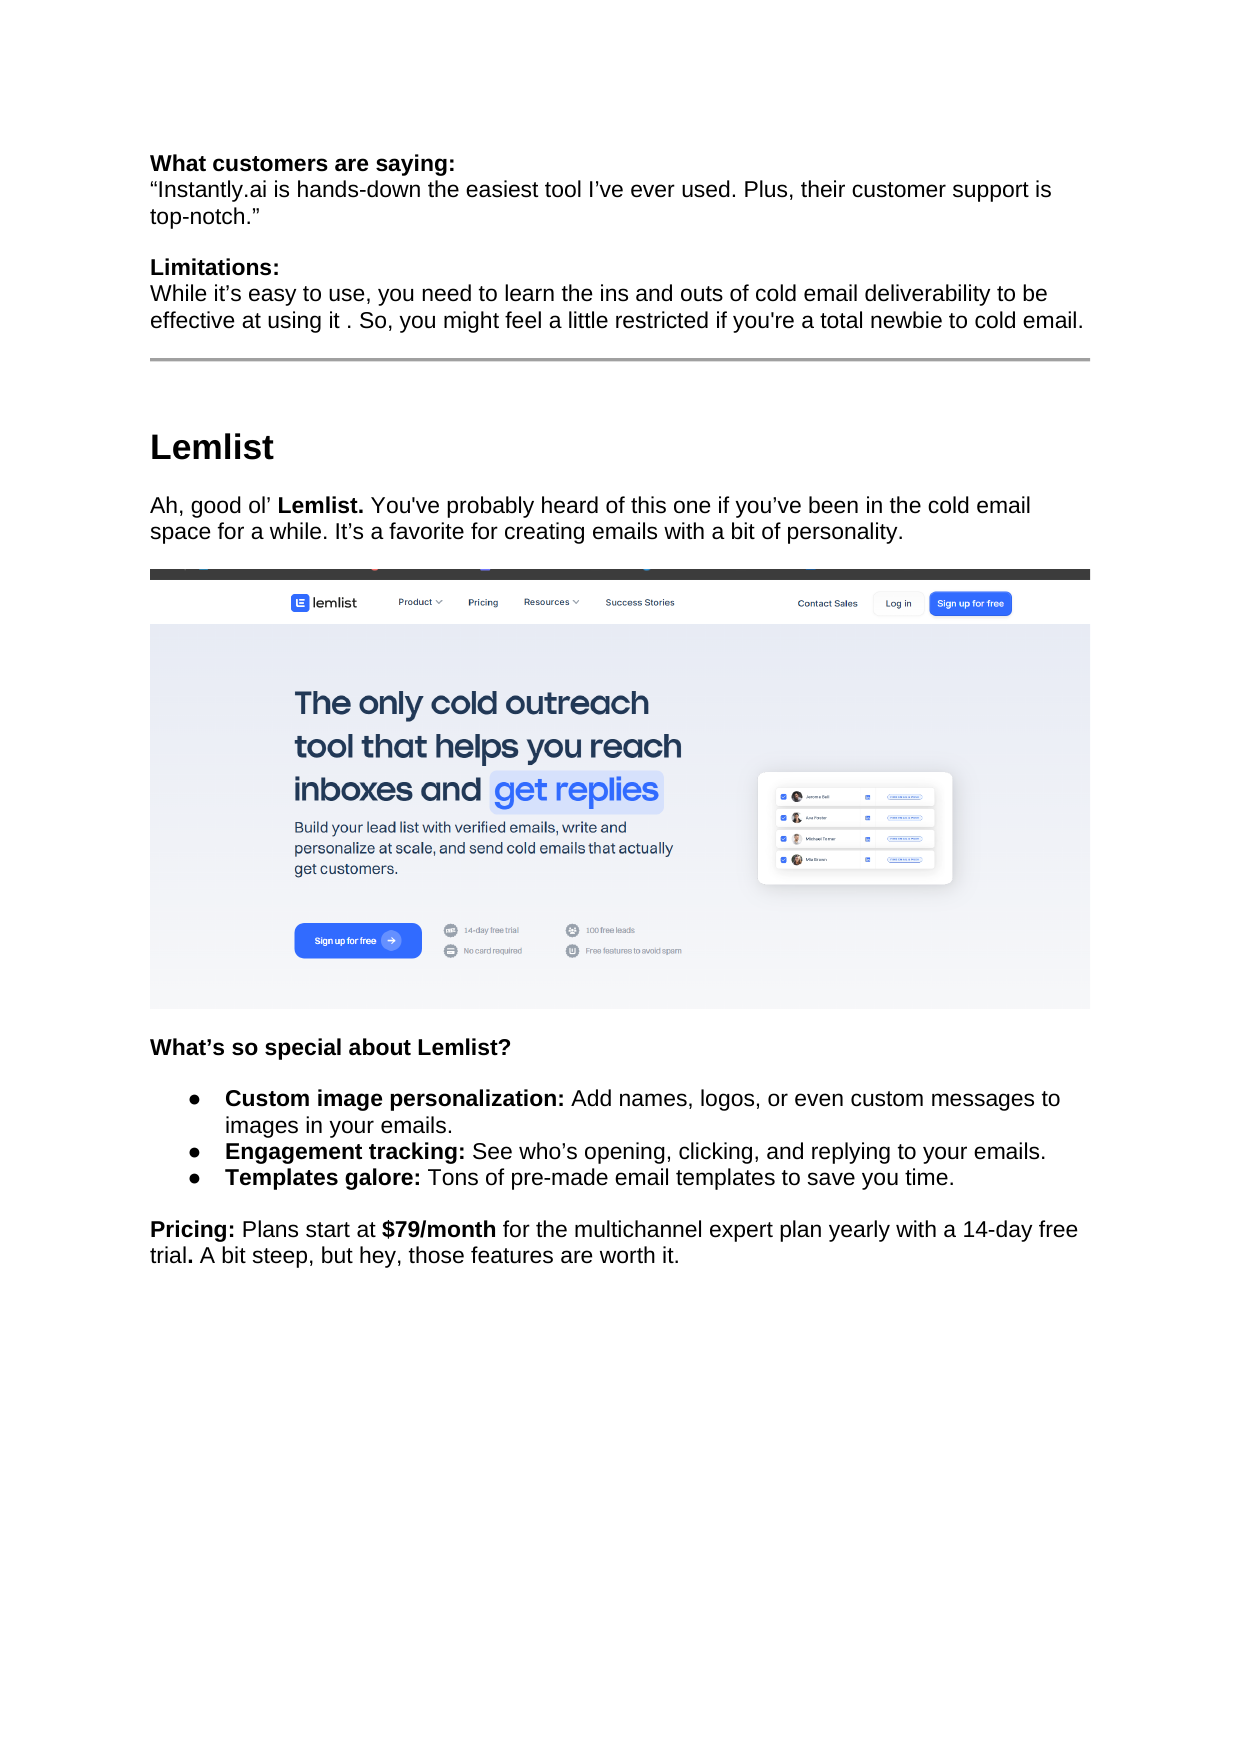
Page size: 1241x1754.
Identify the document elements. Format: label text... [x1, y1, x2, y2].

list Engagement tracking: See who’s opening, clicking, and replying to your emails. [187, 1138, 1090, 1164]
text What’s so special about Lemlist? [150, 1034, 1090, 1060]
text Ah, good ol’ Lemlist. You've probably heard of this one if you’ve been in the cold email space for a while. It’s a favorite for creating emails with a bit of personality. [150, 492, 1090, 544]
list Templates galore: Tons of pre-made email templates to save you time. [187, 1164, 1090, 1191]
text Pricing: Plans start at $79/month for the multichannel expert plan yearly with a 14-day free trial. A bit steep, but hey, those features are worth it. [150, 1216, 1090, 1268]
text Limitations: While it’s easy to use, you need to learn the ins and outs of cold email deliverability to be effective at using it . So, you might feel a little restricted if you're a total newbie to cold email. [150, 254, 1090, 333]
subtitle Lemlist [150, 426, 1090, 467]
list Custom image personalization: Add names, logos, or even custom messages to images in your emails. [187, 1085, 1090, 1138]
text What customers are saying: “Instantly.ai is hands-down the easiest tool I’ve ever used. Plus, their customer support is top-notch.” [150, 150, 1090, 229]
picture [150, 569, 1091, 1009]
